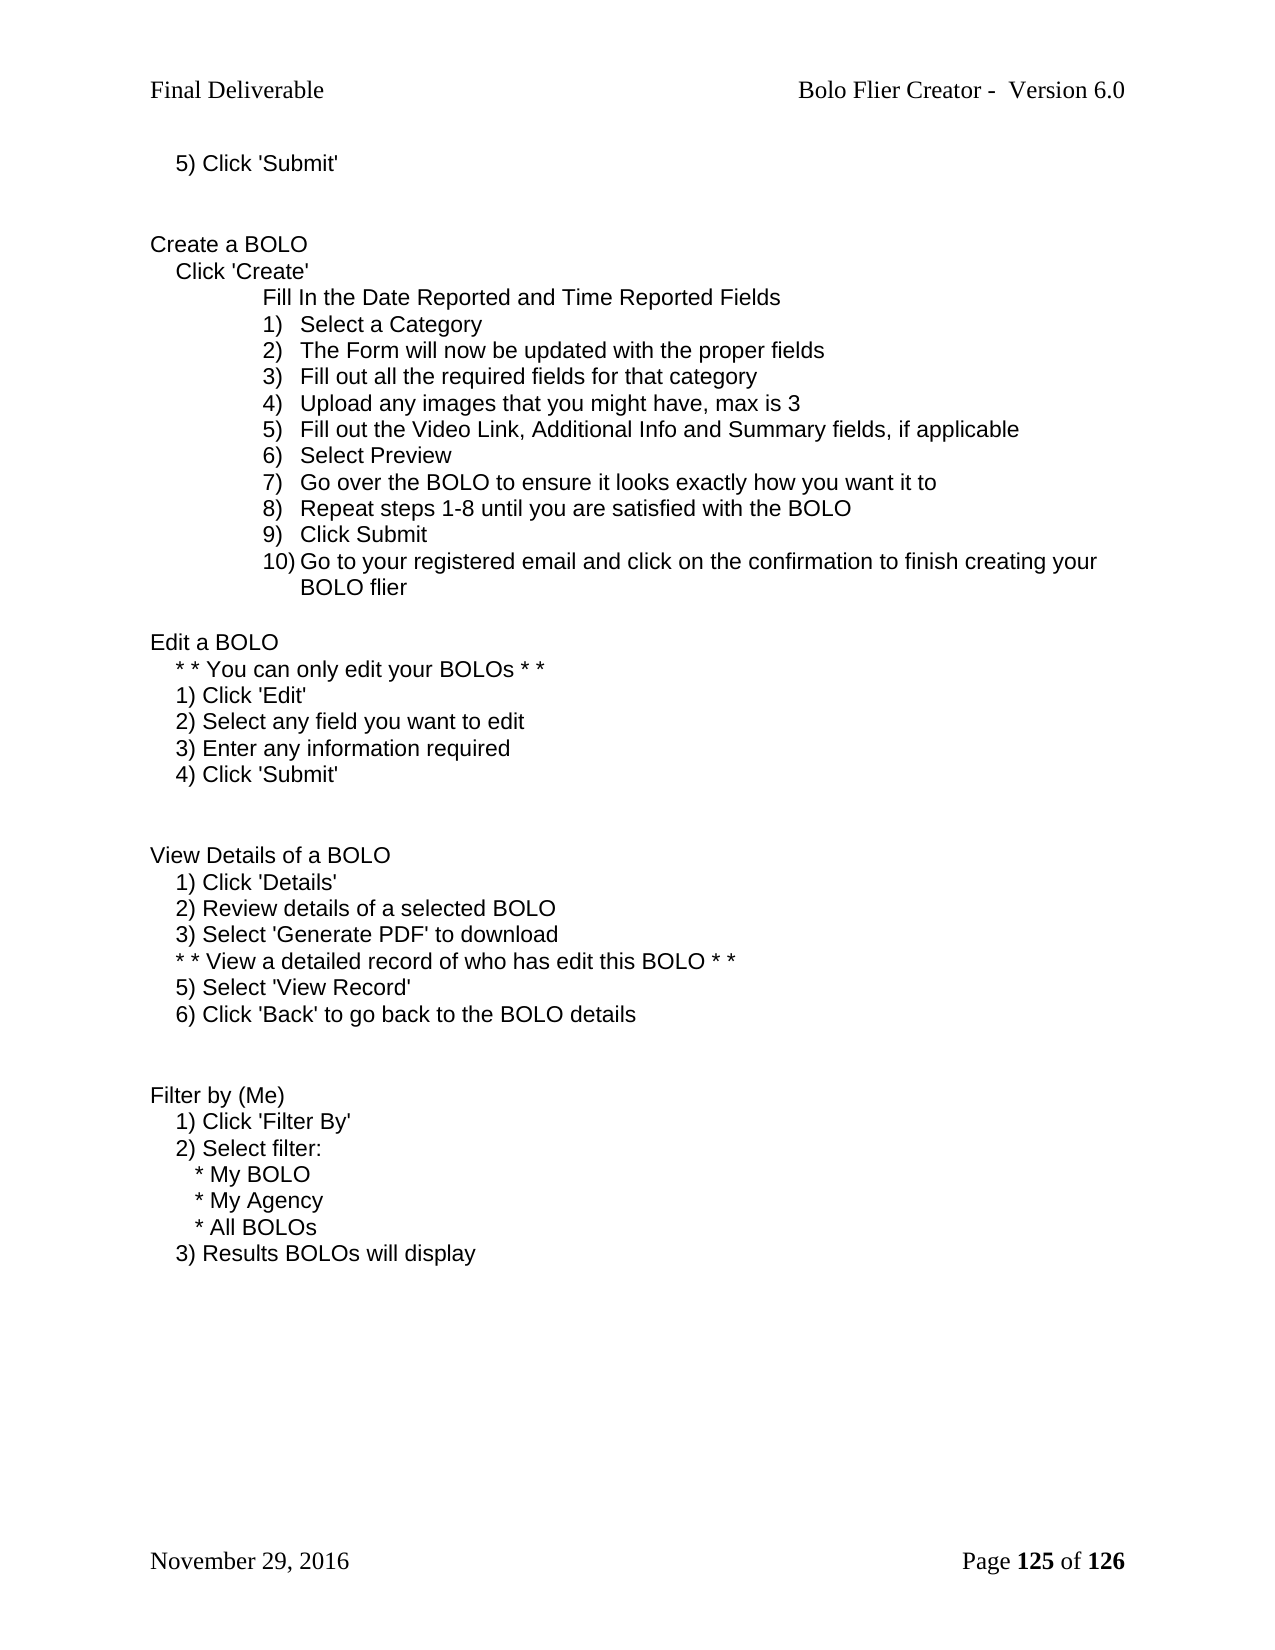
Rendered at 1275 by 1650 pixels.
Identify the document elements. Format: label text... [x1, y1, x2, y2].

text 1) Click 'Edit' [150, 682, 1125, 708]
text Create a BOLO [150, 231, 1125, 258]
text 1) Click 'Filter By' [150, 1108, 1125, 1135]
text 3) Enter any information required [150, 734, 1125, 761]
text 3) Results BOLOs will display [150, 1240, 1125, 1266]
text 2) Select any field you want to edit [150, 708, 1125, 734]
text 6) Click 'Back' to go back to the BOLO details [150, 1001, 1125, 1027]
text * * You can only edit your BOLOs * * [150, 656, 1125, 682]
list Fill out the Video Link, Additional Info and Summary fields, if applicable [262, 416, 1125, 442]
list Select Preview [262, 442, 1125, 469]
text 2) Select filter: [150, 1135, 1125, 1161]
text Edit a BOLO [150, 629, 1125, 656]
list Click Submit [262, 521, 1125, 548]
text View Details of a BOLO [150, 842, 1125, 869]
text 4) Click 'Submit' [150, 761, 1125, 787]
list Go over the BOLO to ensure it looks exactly how you want it to [262, 469, 1125, 495]
text 1) Click 'Details' [150, 869, 1125, 895]
list The Form will now be updated with the proper fields [262, 337, 1125, 363]
list Fill out all the required fields for that category [262, 363, 1125, 389]
text Filter by (Me) [150, 1082, 1125, 1108]
text * * View a detailed record of who has edit this BOLO * * [150, 948, 1125, 974]
text Click 'Create' [150, 258, 1125, 284]
text * My BOLO [150, 1161, 1125, 1187]
list Select a Category [262, 311, 1125, 337]
text 5) Select 'View Record' [150, 974, 1125, 1001]
text 5) Click 'Submit' [150, 150, 1125, 176]
text Fill In the Date Reported and Time Reported Fields [262, 284, 1125, 311]
list Go to your registered email and click on the confirmation to finish creating your BOLO flier [262, 548, 1125, 629]
list Repeat steps 1-8 until you are satisfied with the BOLO [262, 495, 1125, 521]
text 3) Select 'Generate PDF' to download [150, 921, 1125, 948]
list Upload any images that you might have, max is 3 [262, 389, 1125, 416]
text * All BOLOs [150, 1214, 1125, 1240]
text * My Agency [150, 1187, 1125, 1214]
text 2) Review details of a selected BOLO [150, 895, 1125, 921]
